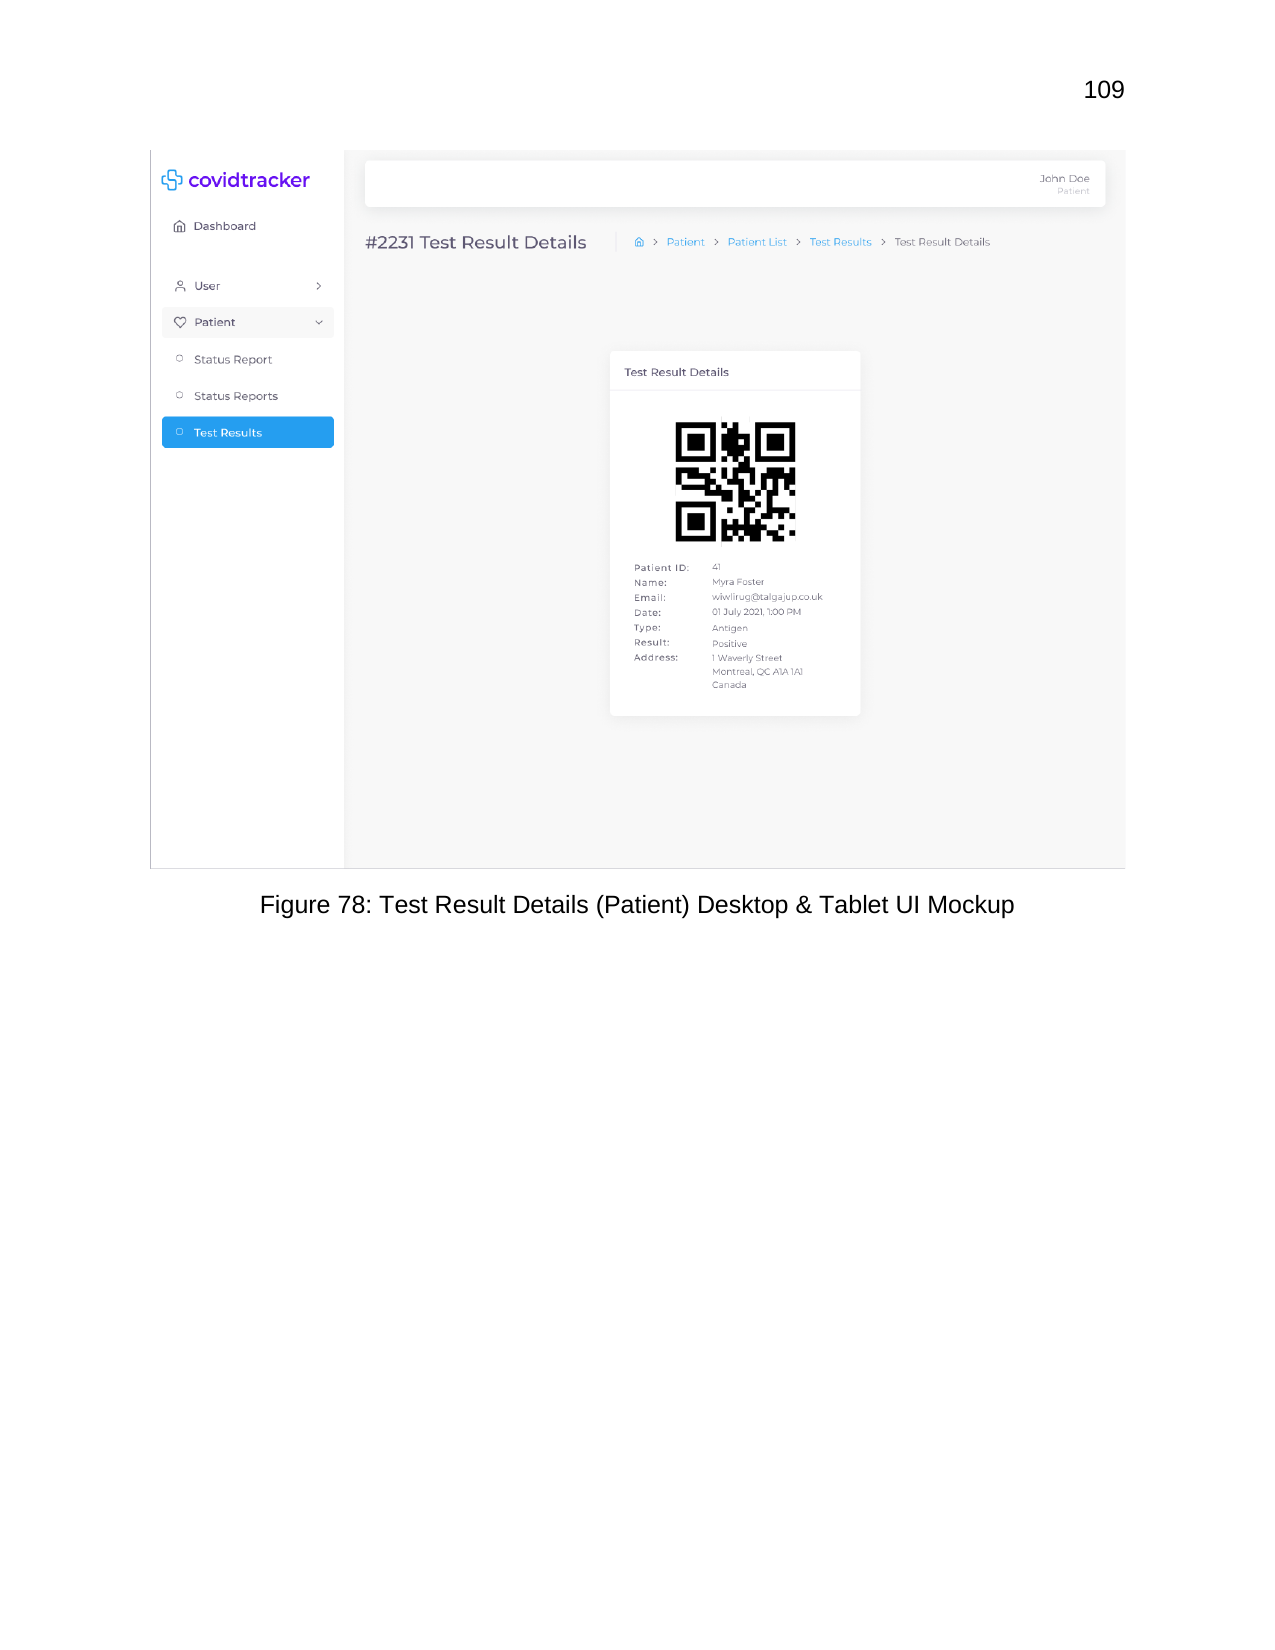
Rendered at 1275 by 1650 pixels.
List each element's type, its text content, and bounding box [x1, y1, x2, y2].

picture [150, 150, 1125, 869]
text Figure 78: Test Result Details (Patient) Desktop & Tablet UI Mockup [150, 890, 1125, 918]
